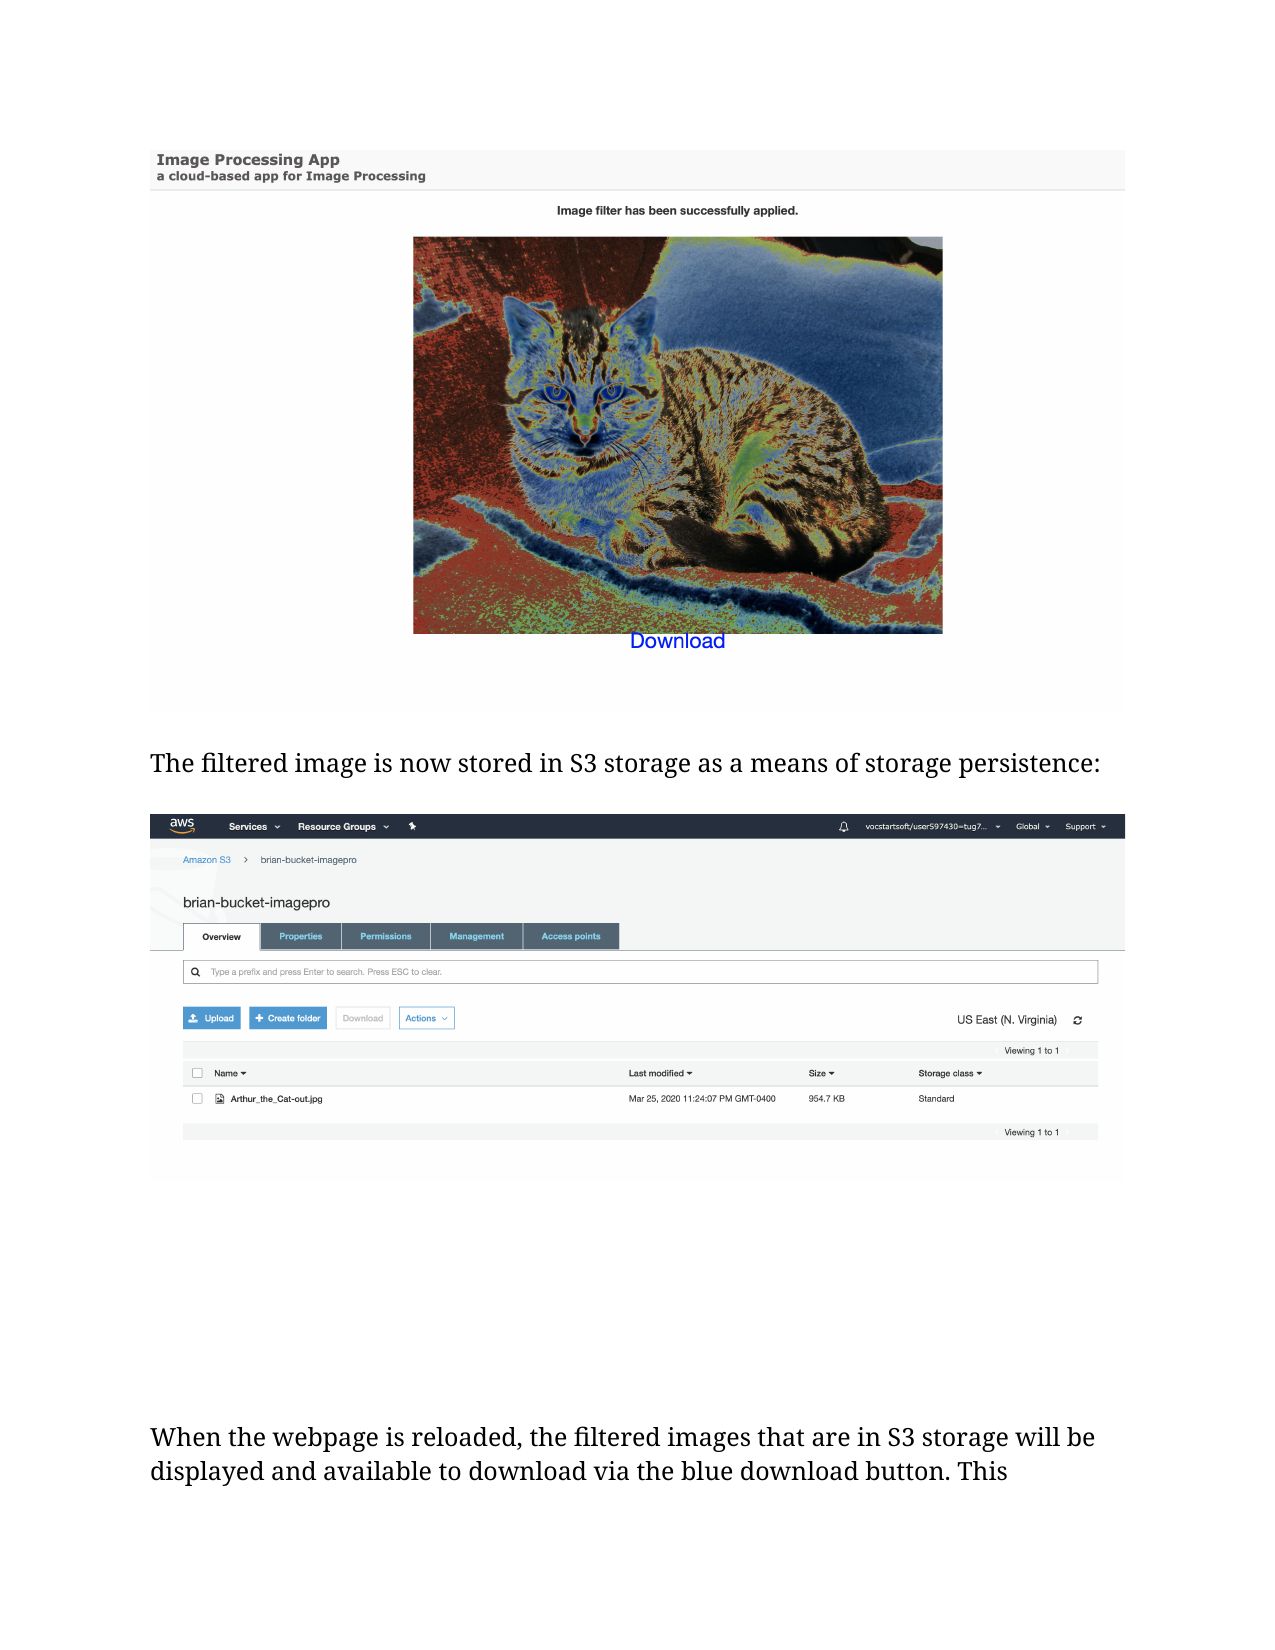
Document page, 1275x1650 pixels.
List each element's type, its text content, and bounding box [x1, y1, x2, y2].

picture [150, 150, 1125, 712]
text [150, 1420, 1125, 1488]
text The filtered image is now stored in S3 storage as a means of storage persistence: [150, 746, 1125, 780]
picture [150, 814, 1125, 1182]
